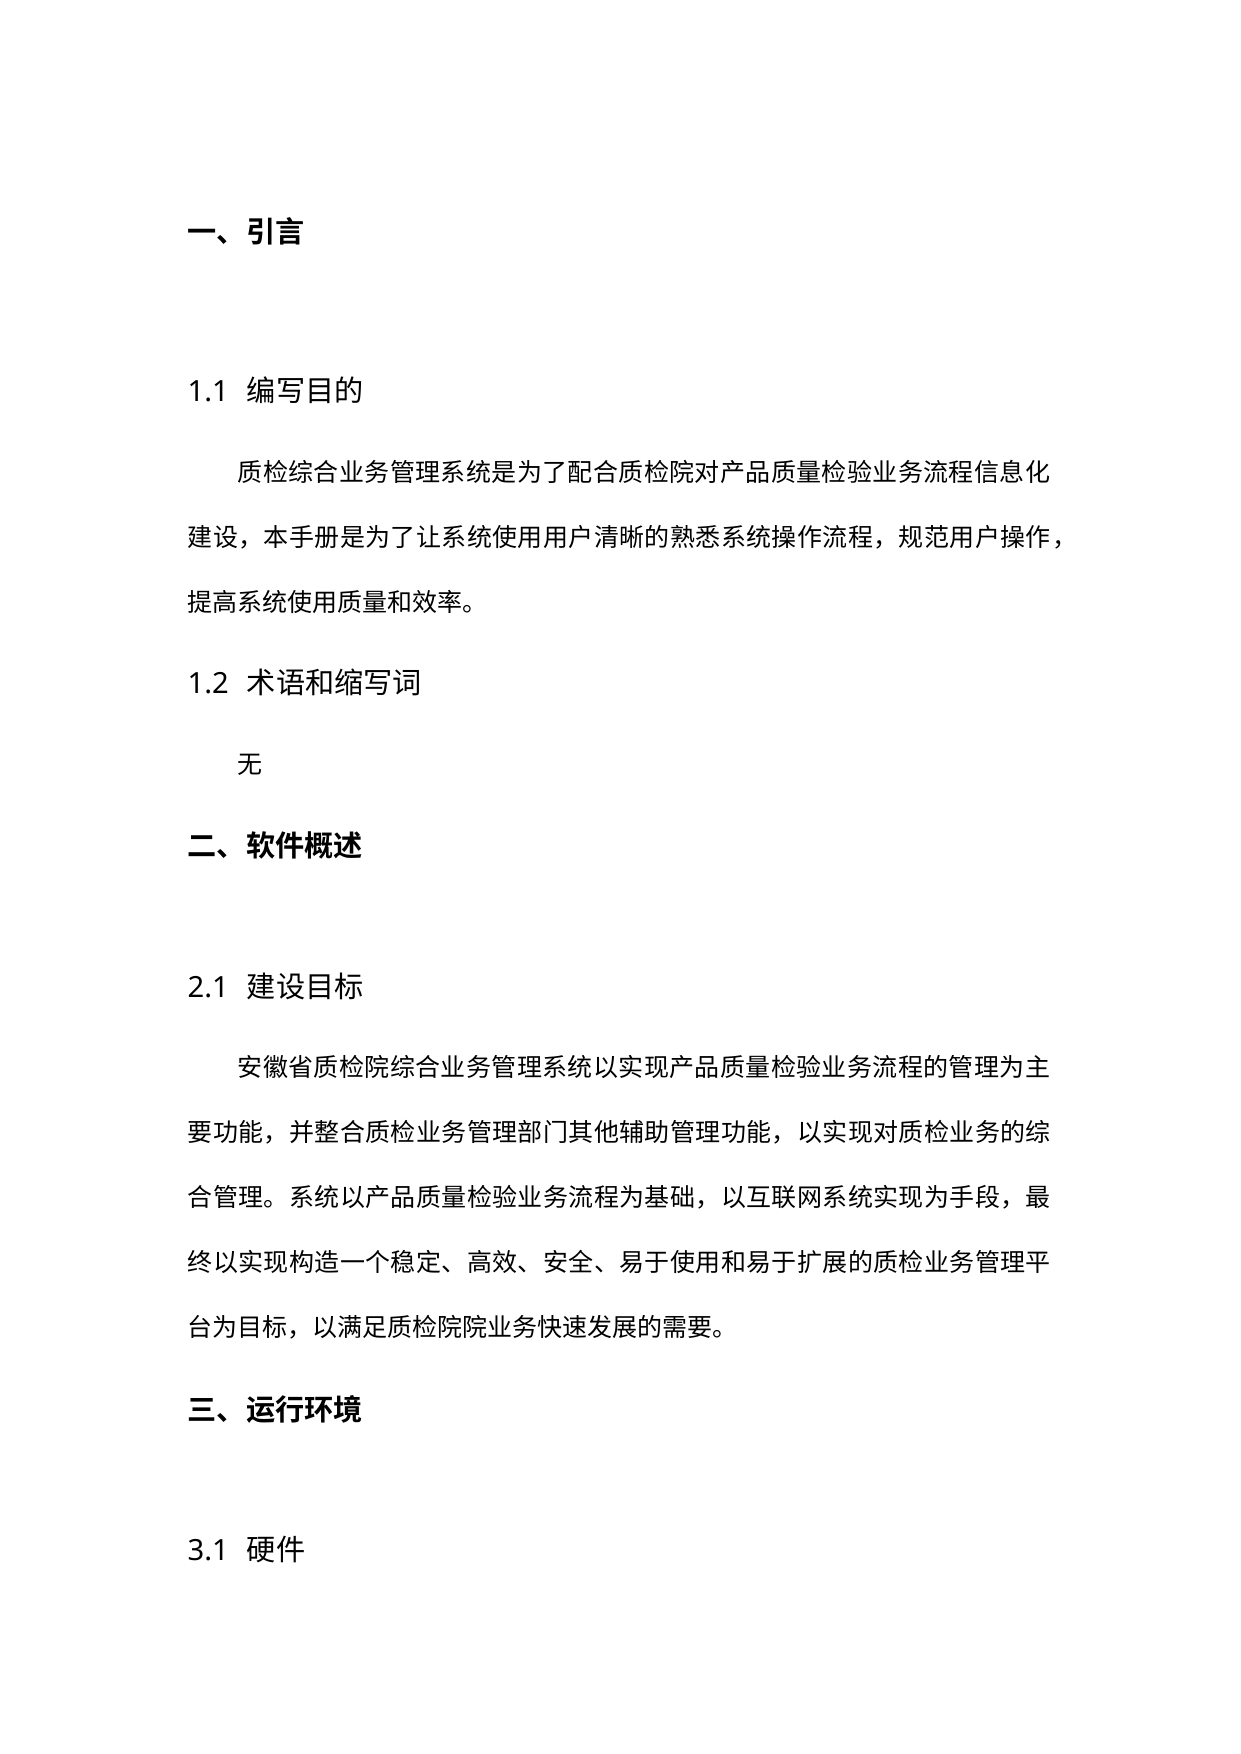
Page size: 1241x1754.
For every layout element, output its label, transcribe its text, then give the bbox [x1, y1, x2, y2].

list 建设目标 [187, 952, 1053, 1017]
text 安徽省质检院综合业务管理系统以实现产品质量检验业务流程的管理为主要功能，并整合质检业务管理部门其他辅助管理功能，以实现对质检业务的综合管理。系统以产品质量检验业务流程为基础，以互联网系统实现为手段，最终以实现构造一个稳定、高效、安全、易于使用和易于扩展的质检业务管理平台为目标，以满足质检院院业务快速发展的需要。 [187, 1033, 1053, 1358]
text 质检综合业务管理系统是为了配合质检院对产品质量检验业务流程信息化建设，本手册是为了让系统使用用户清晰的熟悉系统操作流程，规范用户操作，提高系统使用质量和效率。 [187, 438, 1053, 633]
list 编写目的 [187, 356, 1053, 421]
subtitle 三、运行环境 [187, 1375, 1053, 1440]
subtitle 一、引言 [187, 197, 1053, 262]
list 硬件 [187, 1516, 1053, 1581]
subtitle 二、软件概述 [187, 811, 1053, 876]
text 无 [187, 730, 1053, 795]
list 术语和缩写词 [187, 649, 1053, 714]
